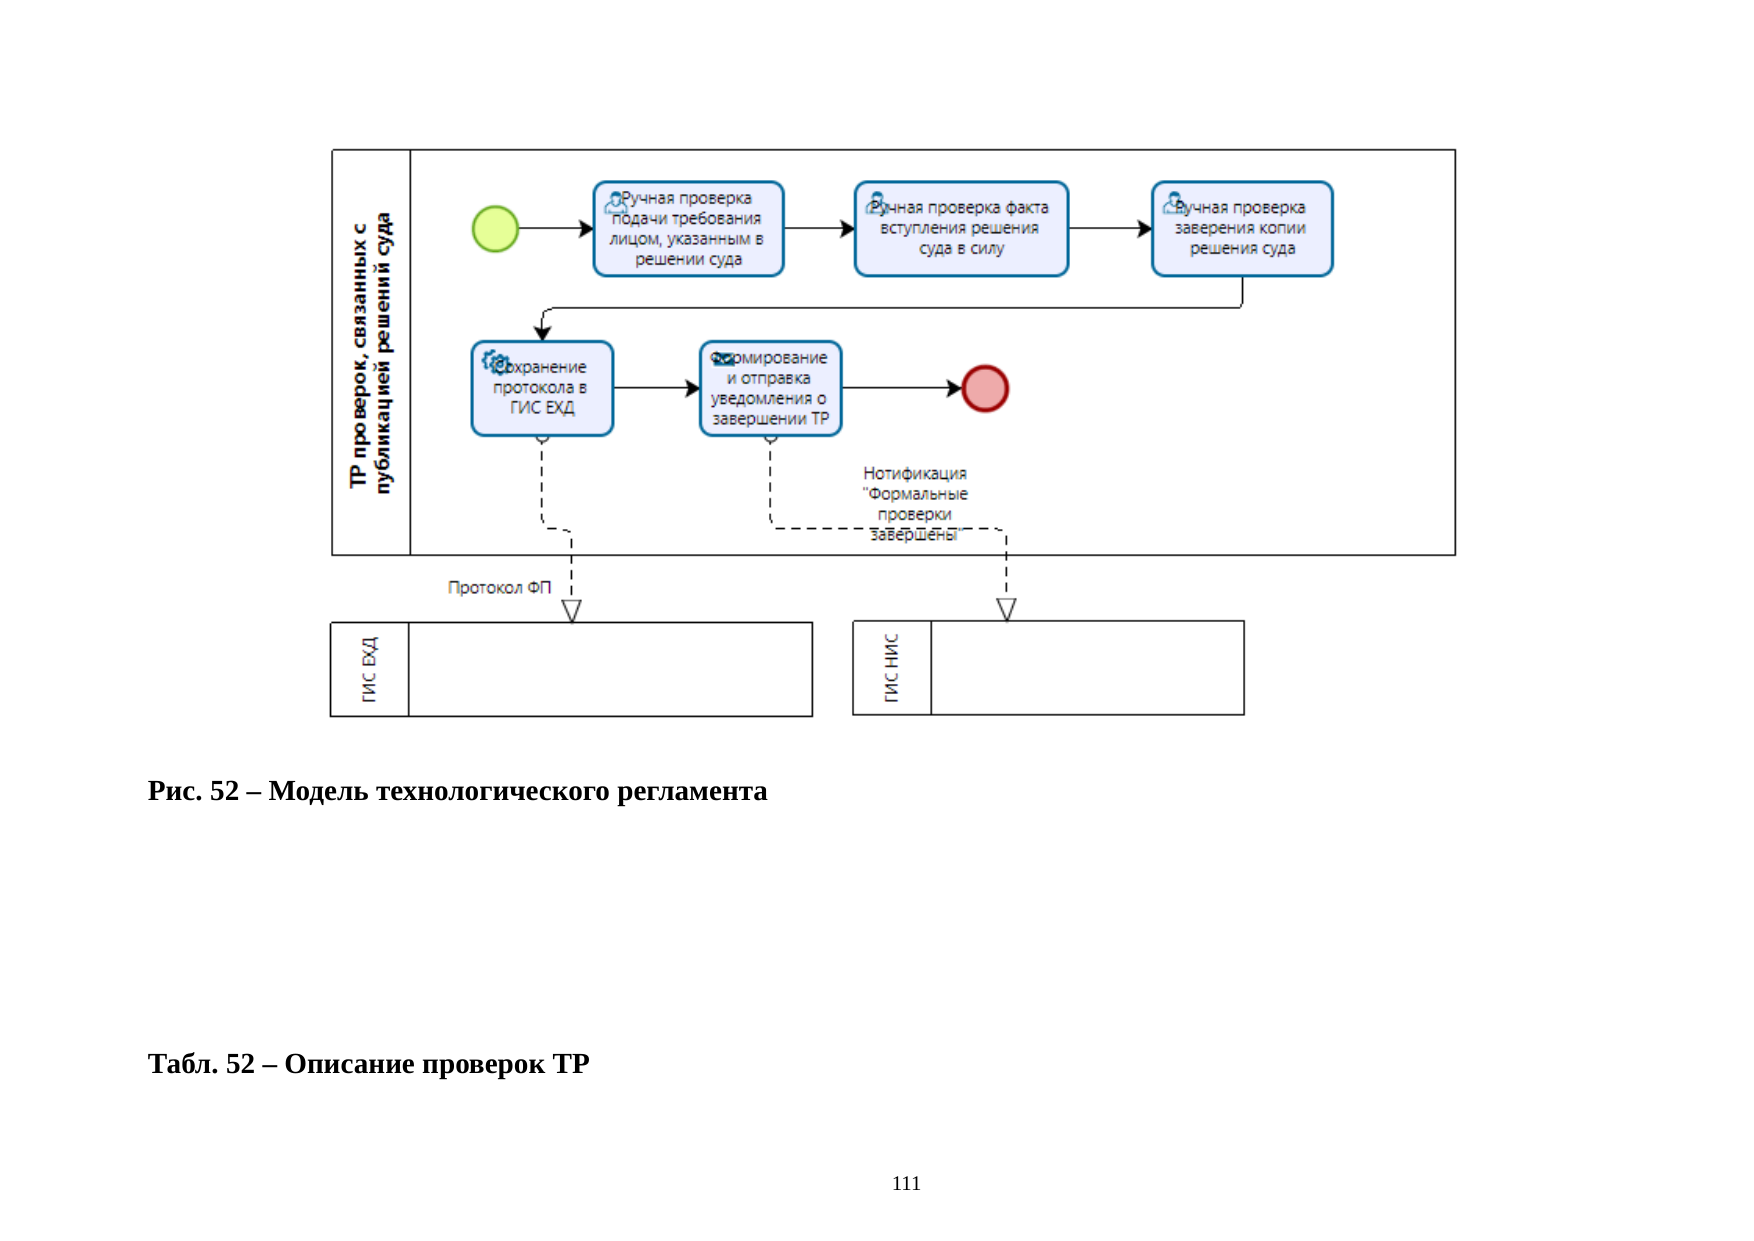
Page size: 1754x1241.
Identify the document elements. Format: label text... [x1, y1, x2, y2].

text Табл. 52 – Описание проверок ТР [148, 1046, 1665, 1079]
picture [305, 118, 1508, 755]
text Рис. 52 – Модель технологического регламента [148, 773, 1665, 807]
